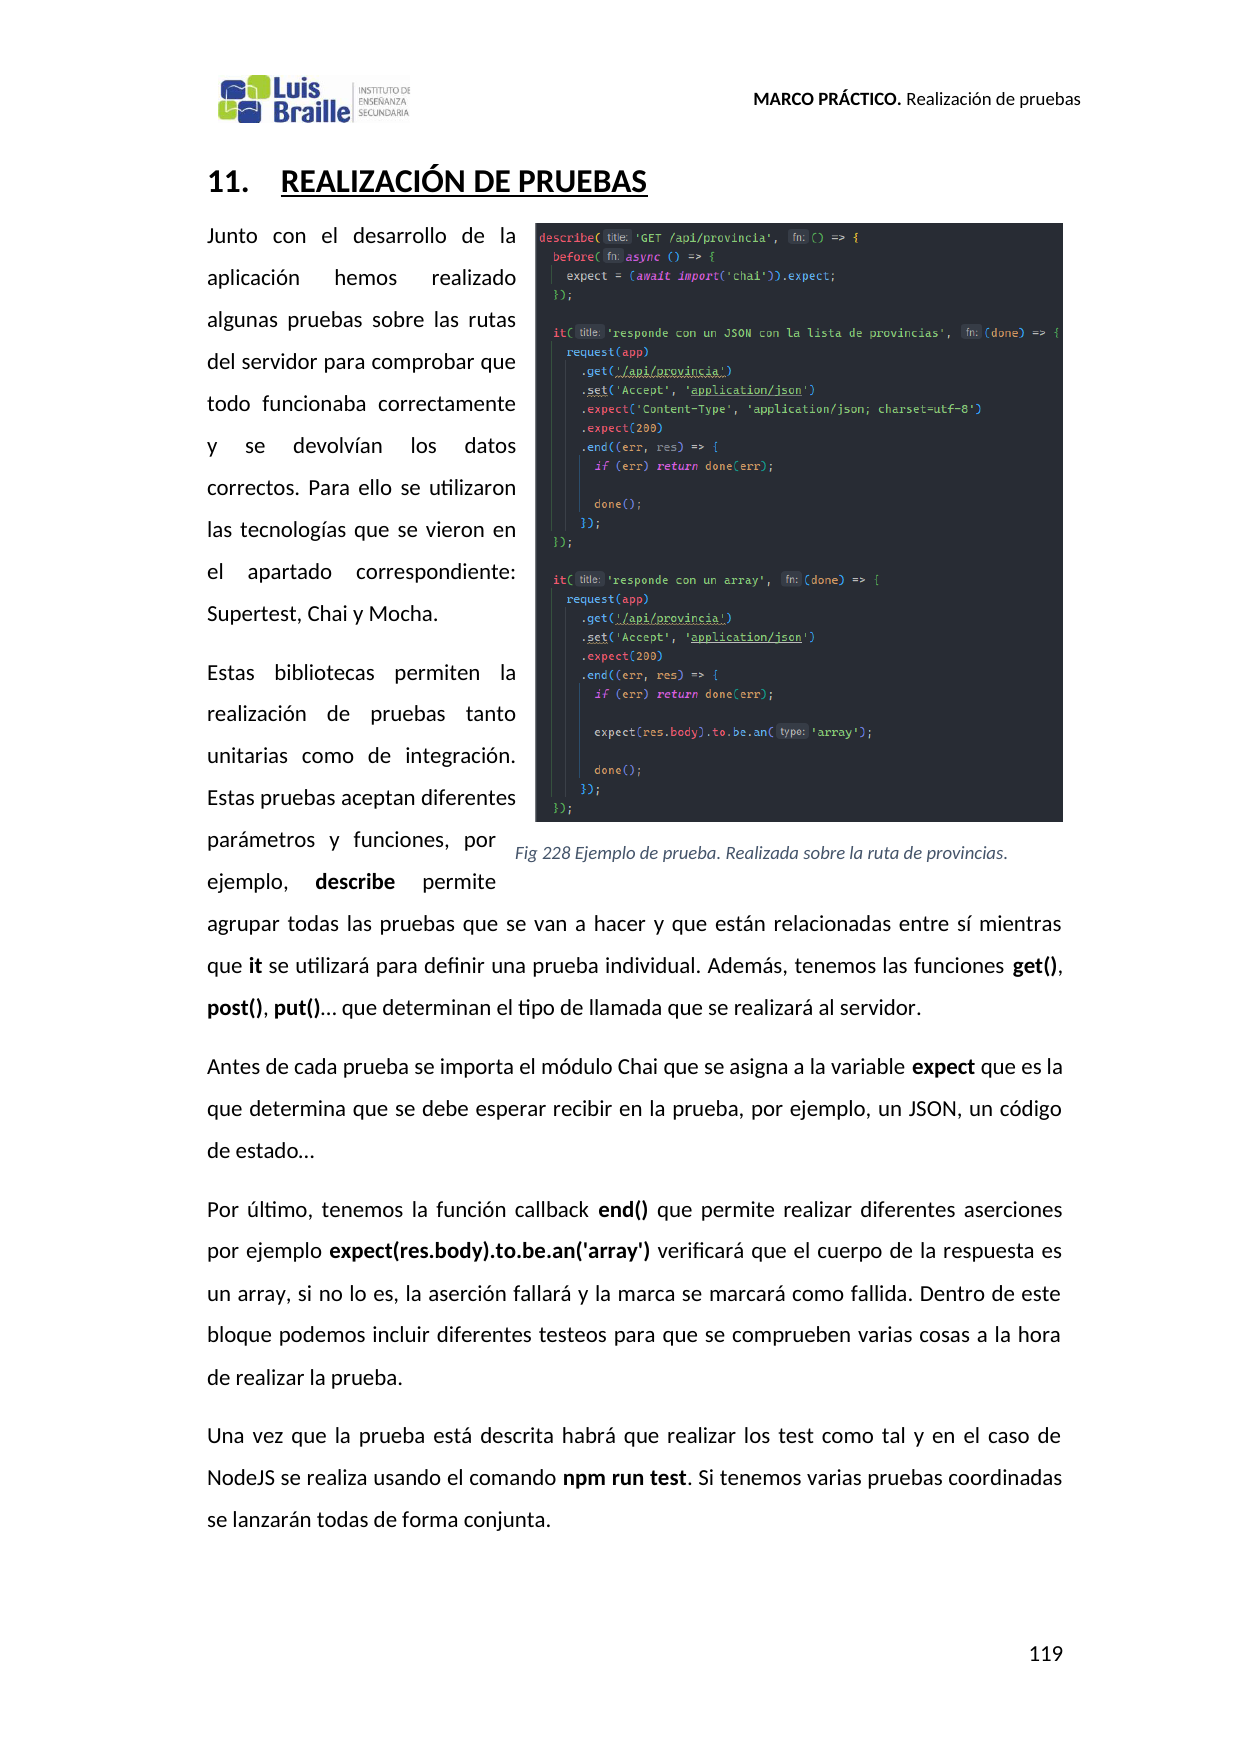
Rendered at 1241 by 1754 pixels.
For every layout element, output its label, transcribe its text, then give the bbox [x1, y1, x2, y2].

text Estas bibliotecas permiten la realización de pruebas tanto unitarias como de integración. Estas pruebas aceptan diferentes parámetros y funciones, por ejemplo, describe permite agrupar todas las pruebas que se van a hacer y que están relacionadas entre sí mientras que it se utilizará para definir una prueba individual. Además, tenemos las funciones get(), post(), put()… que determinan el tipo de llamada que se realizará al servidor. [207, 658, 1063, 1021]
text Antes de cada prueba se importa el módulo Chai que se asigna a la variable expect que es la que determina que se debe esperar recibir en la prueba, por ejemplo, un JSON, un código de estado… [207, 1052, 1063, 1164]
text Junto con el desarrollo de la aplicación hemos realizado algunas pruebas sobre las rutas del servidor para comprobar que todo funcionaba correctamente y se devolvían los datos correctos. Para ello se utilizaron las tecnologías que se vieron en el apartado correspondiente: Supertest, Chai y Mocha. [207, 221, 1063, 627]
subtitle REALIZACIÓN DE PRUEBAS [207, 160, 1063, 201]
text Una vez que la prueba está descrita habrá que realizar los test como tal y en el caso de NodeJS se realiza usando el comando npm run test. Si tenemos varias pruebas coordinadas se lanzarán todas de forma conjunta. [207, 1421, 1063, 1533]
text Por último, tenemos la función callback end() que permite realizar diferentes aserciones por ejemplo expect(res.body).to.be.an('array') verificará que el cuerpo de la respuesta es un array, si no lo es, la aserción fallará y la marca se marcará como fallida. Dentro de este bloque podemos incluir diferentes testeos para que se comprueben varias cosas a la hora de realizar la prueba. [207, 1195, 1063, 1391]
picture [535, 223, 1063, 822]
